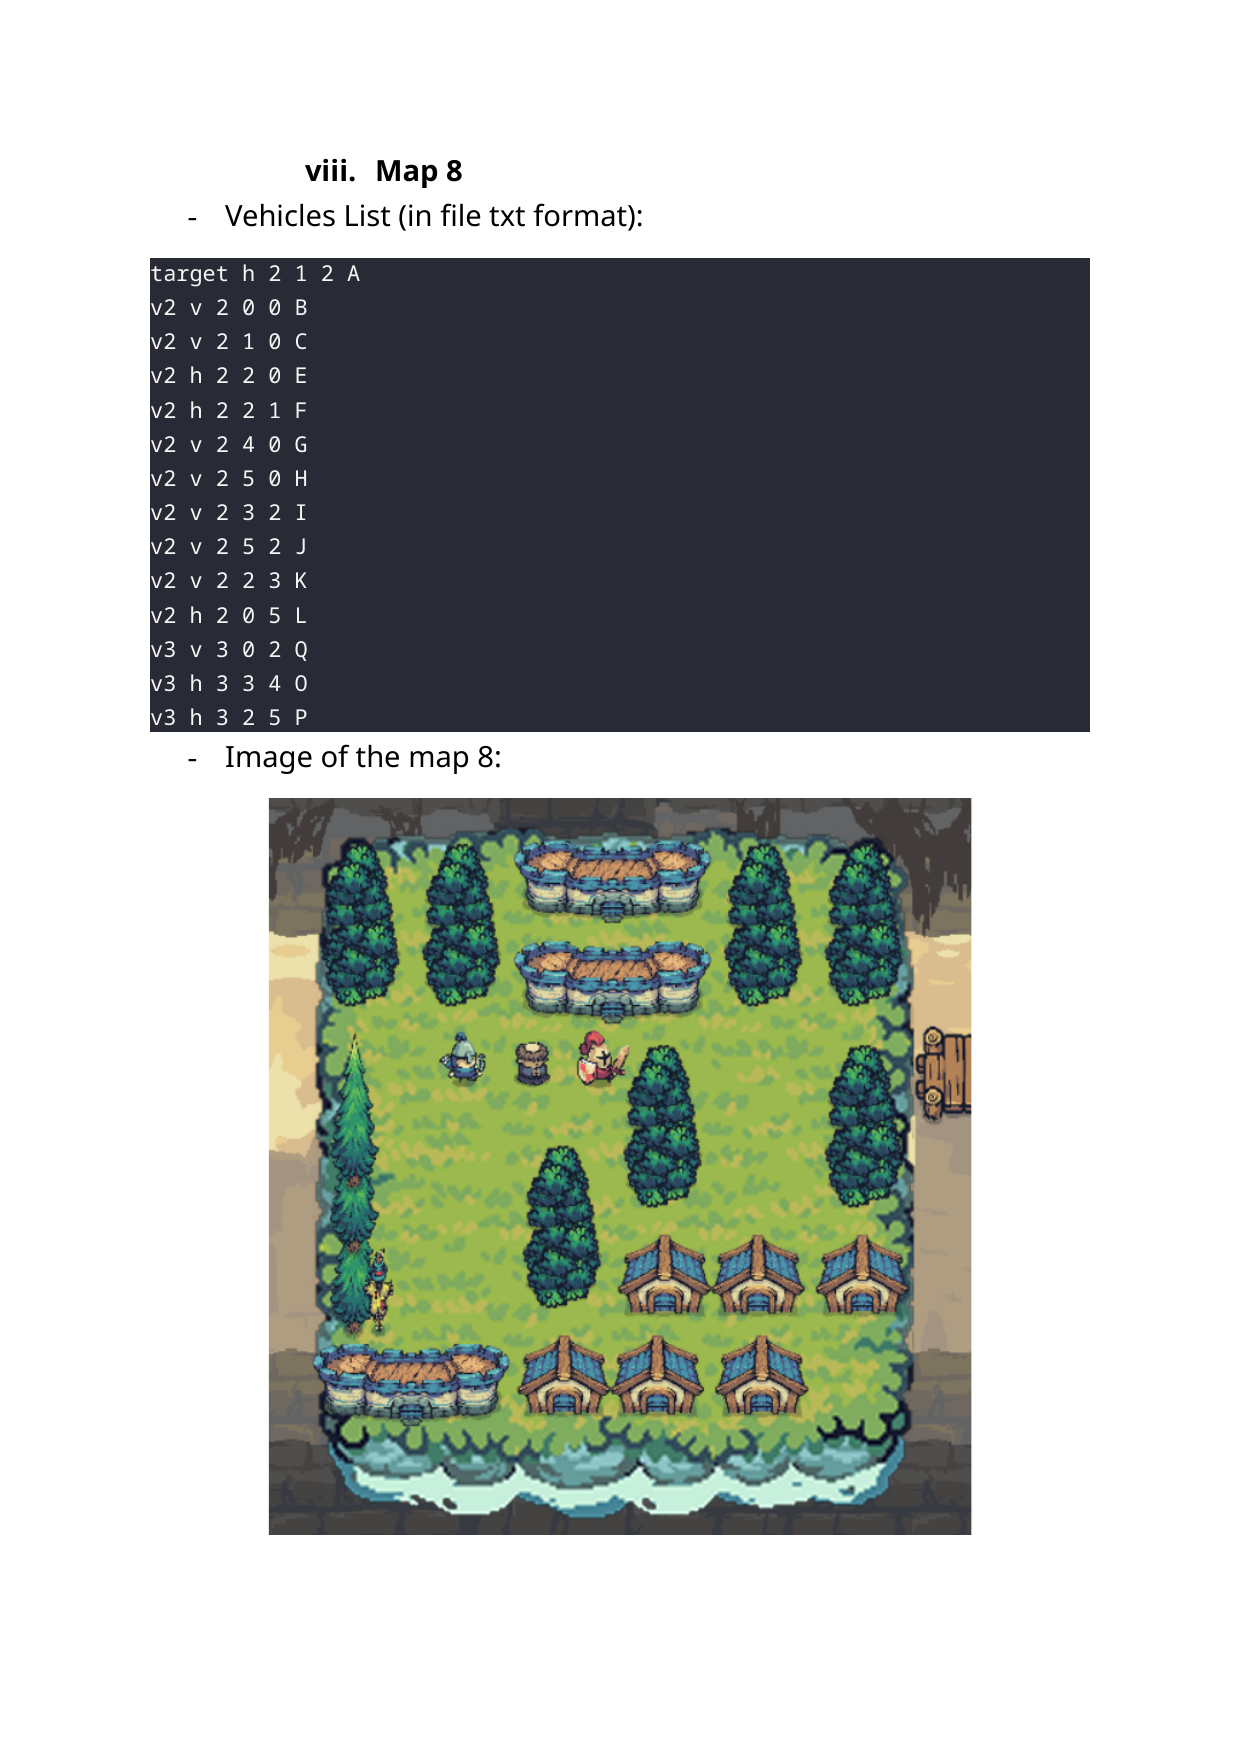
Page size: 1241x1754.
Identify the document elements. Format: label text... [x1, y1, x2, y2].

text v3 h 3 3 4 O [150, 668, 1090, 698]
list Vehicles List (in file txt format): [187, 196, 1090, 235]
text v2 h 2 2 1 F [150, 394, 1090, 424]
text v3 v 3 0 2 Q [150, 634, 1090, 663]
picture [268, 798, 972, 1535]
text v2 v 2 5 2 J [150, 531, 1090, 561]
text v2 v 2 0 0 B [150, 292, 1090, 322]
text v2 h 2 2 0 E [150, 360, 1090, 390]
list Map 8 [356, 150, 1090, 190]
text v2 v 2 1 0 C [150, 326, 1090, 356]
text v2 h 2 0 5 L [150, 599, 1090, 629]
text v2 v 2 3 2 I [150, 497, 1090, 527]
text target h 2 1 2 A [150, 258, 1090, 288]
text v2 v 2 5 0 H [150, 463, 1090, 493]
list Image of the map 8: [187, 736, 1090, 776]
text v2 v 2 4 0 G [150, 429, 1090, 458]
text v2 v 2 2 3 K [150, 565, 1090, 595]
text v3 h 3 2 5 P [150, 702, 1090, 732]
